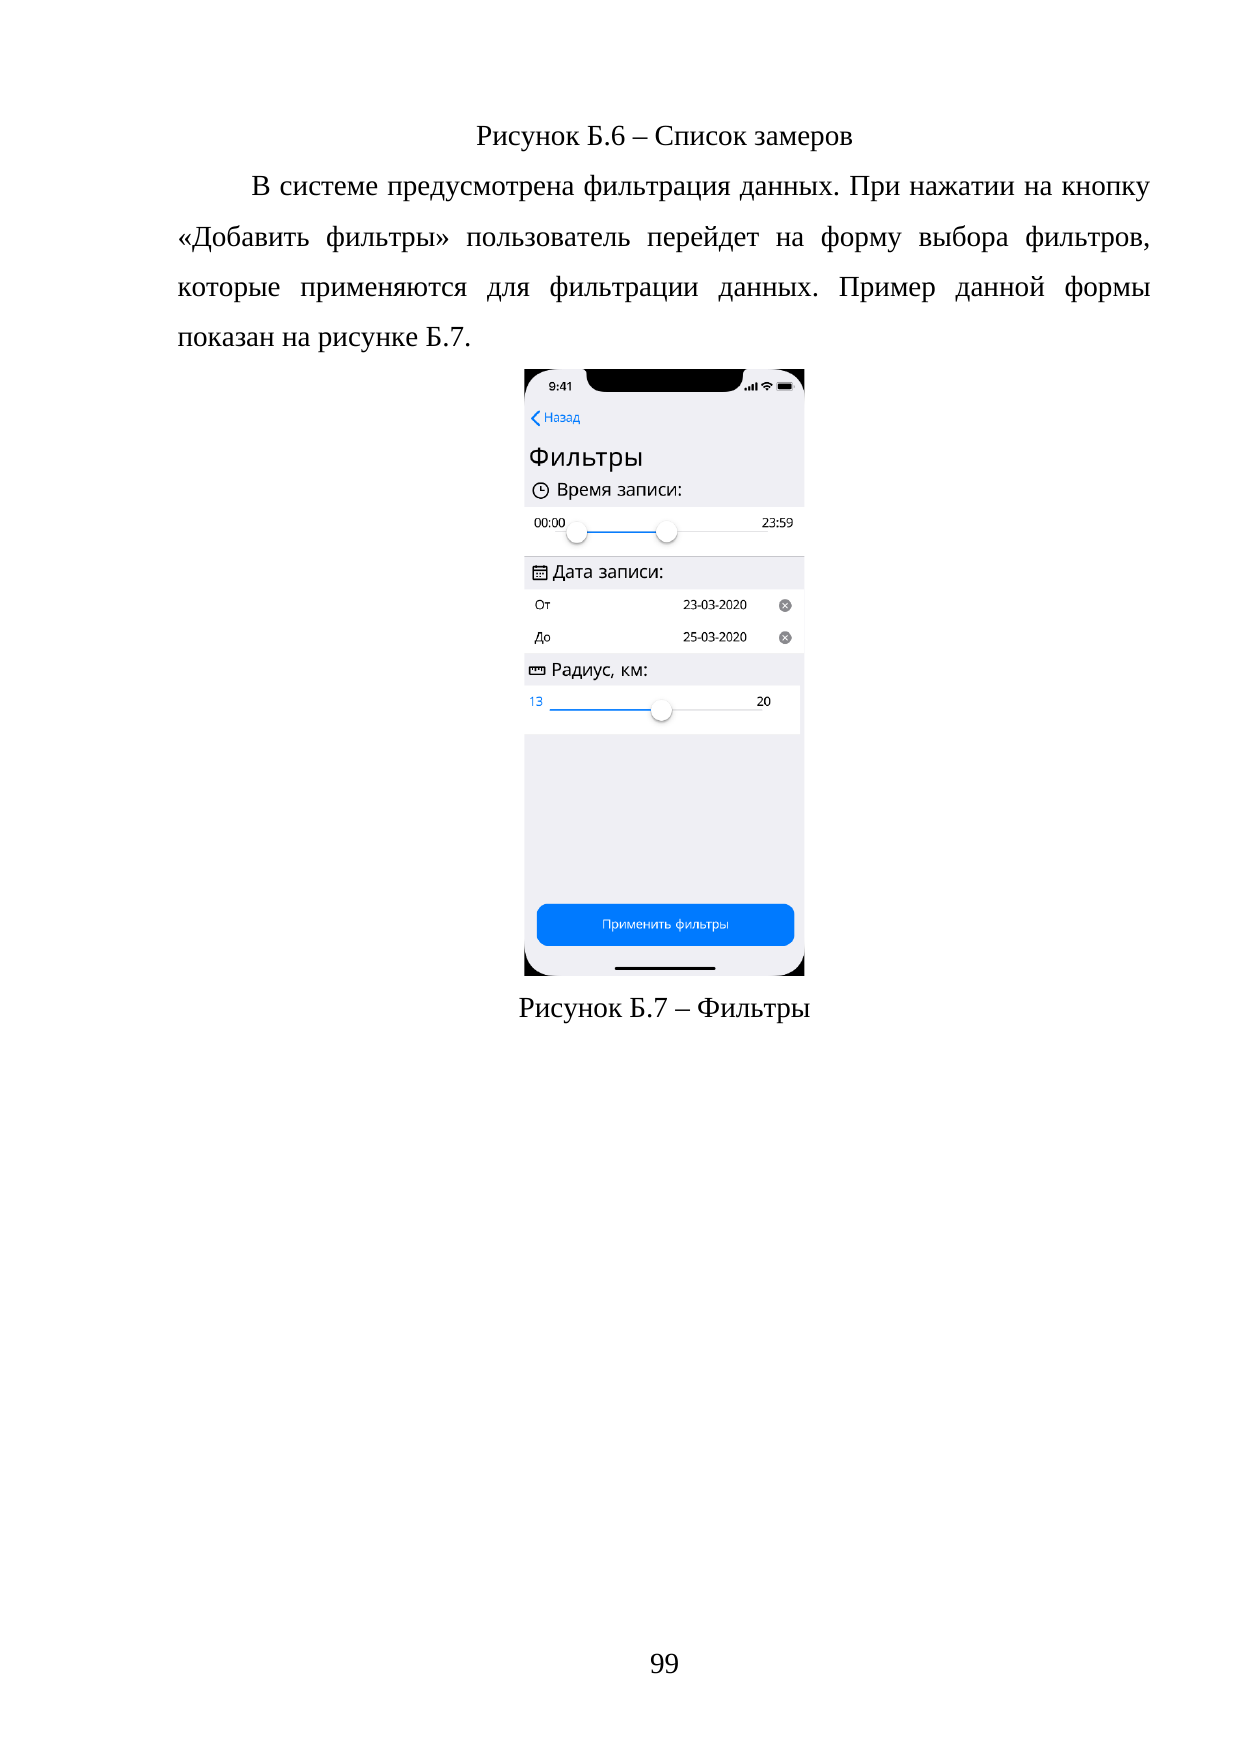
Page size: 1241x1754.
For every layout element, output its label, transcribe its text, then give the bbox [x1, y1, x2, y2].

picture [524, 369, 805, 976]
text Рисунок Б.7 – Фильтры [177, 990, 1152, 1024]
text Рисунок Б.6 – Список замеров [177, 118, 1152, 152]
text В системе предусмотрена фильтрация данных. При нажатии на кнопку «Добавить фильтры» пользователь перейдет на форму выбора фильтров, которые применяются для фильтрации данных. Пример данной формы показан на рисунке Б.7. [177, 168, 1152, 353]
